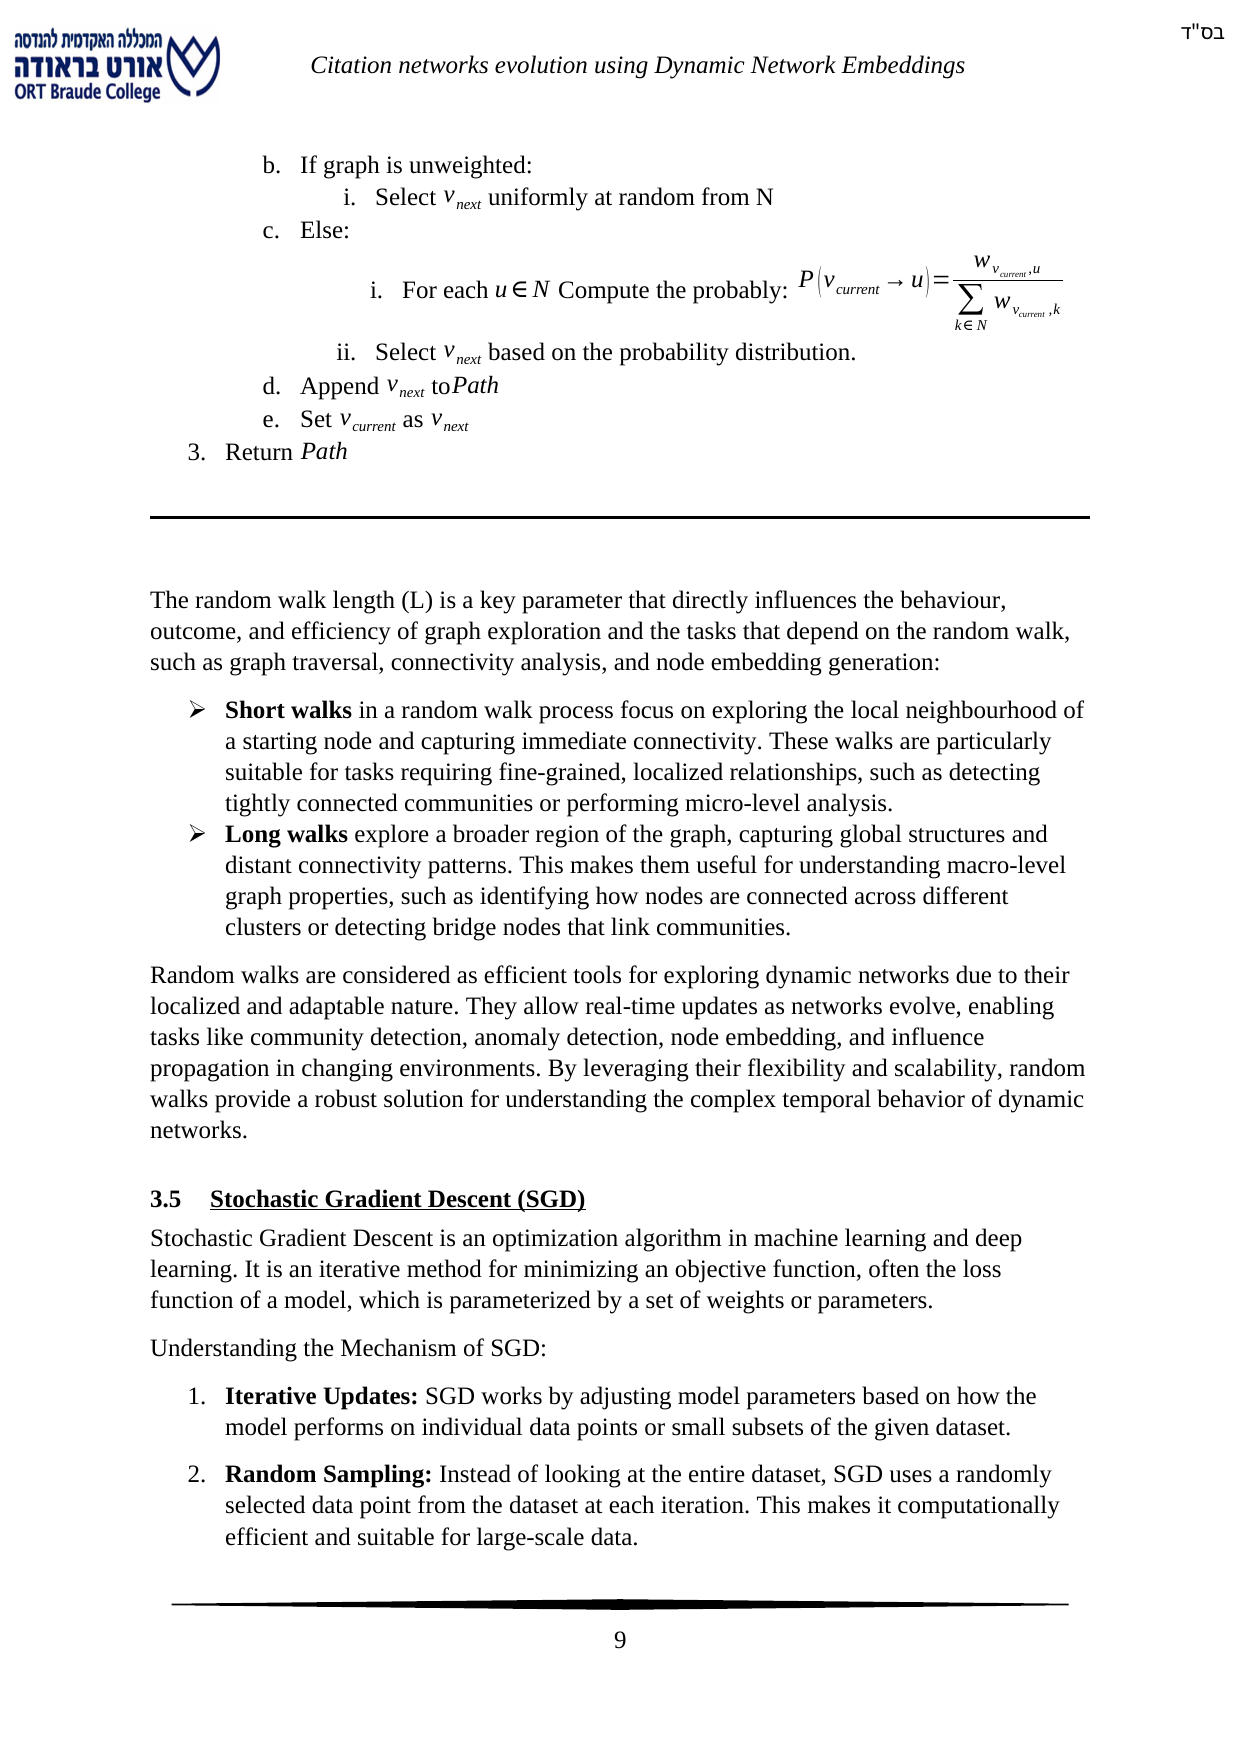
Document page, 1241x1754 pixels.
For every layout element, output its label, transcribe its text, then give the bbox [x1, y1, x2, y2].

text Random walks are considered as efficient tools for exploring dynamic networks due to their localized and adaptable nature. They allow real-time updates as networks evolve, enabling tasks like community detection, anomaly detection, node embedding, and influence propagation in changing environments. By leveraging their flexibility and scalability, random walks provide a robust solution for understanding the complex temporal behavior of dynamic networks. [150, 960, 1090, 1144]
text The random walk length (L) is a key parameter that directly influences the behaviour, outcome, and efficiency of graph exploration and the tasks that depend on the random walk, such as graph traversal, connectivity analysis, and node embedding generation: [150, 585, 1090, 676]
list For each Compute the probably: [356, 246, 1090, 334]
list Select uniformly at random from N [356, 181, 1090, 212]
list Short walks in a random walk process focus on exploring the local neighbourhood of a starting node and capturing immediate connectivity. These walks are particularly suitable for tasks requiring fine-grained, localized relationships, such as detecting tightly connected communities or performing micro-level analysis. [187, 695, 1090, 817]
list Set as [262, 403, 1090, 435]
list Long walks explore a broader region of the graph, capturing global structures and distant connectivity patterns. This makes them useful for understanding macro-level graph properties, such as identifying how nodes are connected across different clusters or detecting bridge nodes that link communities. [187, 819, 1090, 941]
list If graph is unweighted: [262, 150, 1090, 179]
list Iterative Updates: SGD works by adjusting model parameters based on how the model performs on individual data points or small subsets of the given dataset. [187, 1381, 1090, 1441]
list Append to [262, 370, 1090, 401]
text Understanding the Mechanism of SGD: [150, 1333, 1090, 1362]
list Select based on the probability distribution. [356, 336, 1090, 367]
subtitle Stochastic Gradient Descent (SGD) [150, 1184, 1090, 1213]
text Stochastic Gradient Descent is an optimization algorithm in machine learning and deep learning. It is an iterative method for minimizing an objective function, often the loss function of a model, which is parameterized by a set of weights or parameters. [150, 1223, 1090, 1314]
list Else: [262, 215, 1090, 243]
list Return [187, 437, 1090, 466]
list Random Sampling: Instead of looking at the entire dataset, SGD uses a randomly selected data point from the dataset at each iteration. This makes it computationally efficient and suitable for large-scale data. [187, 1459, 1090, 1550]
picture [12, 26, 221, 104]
